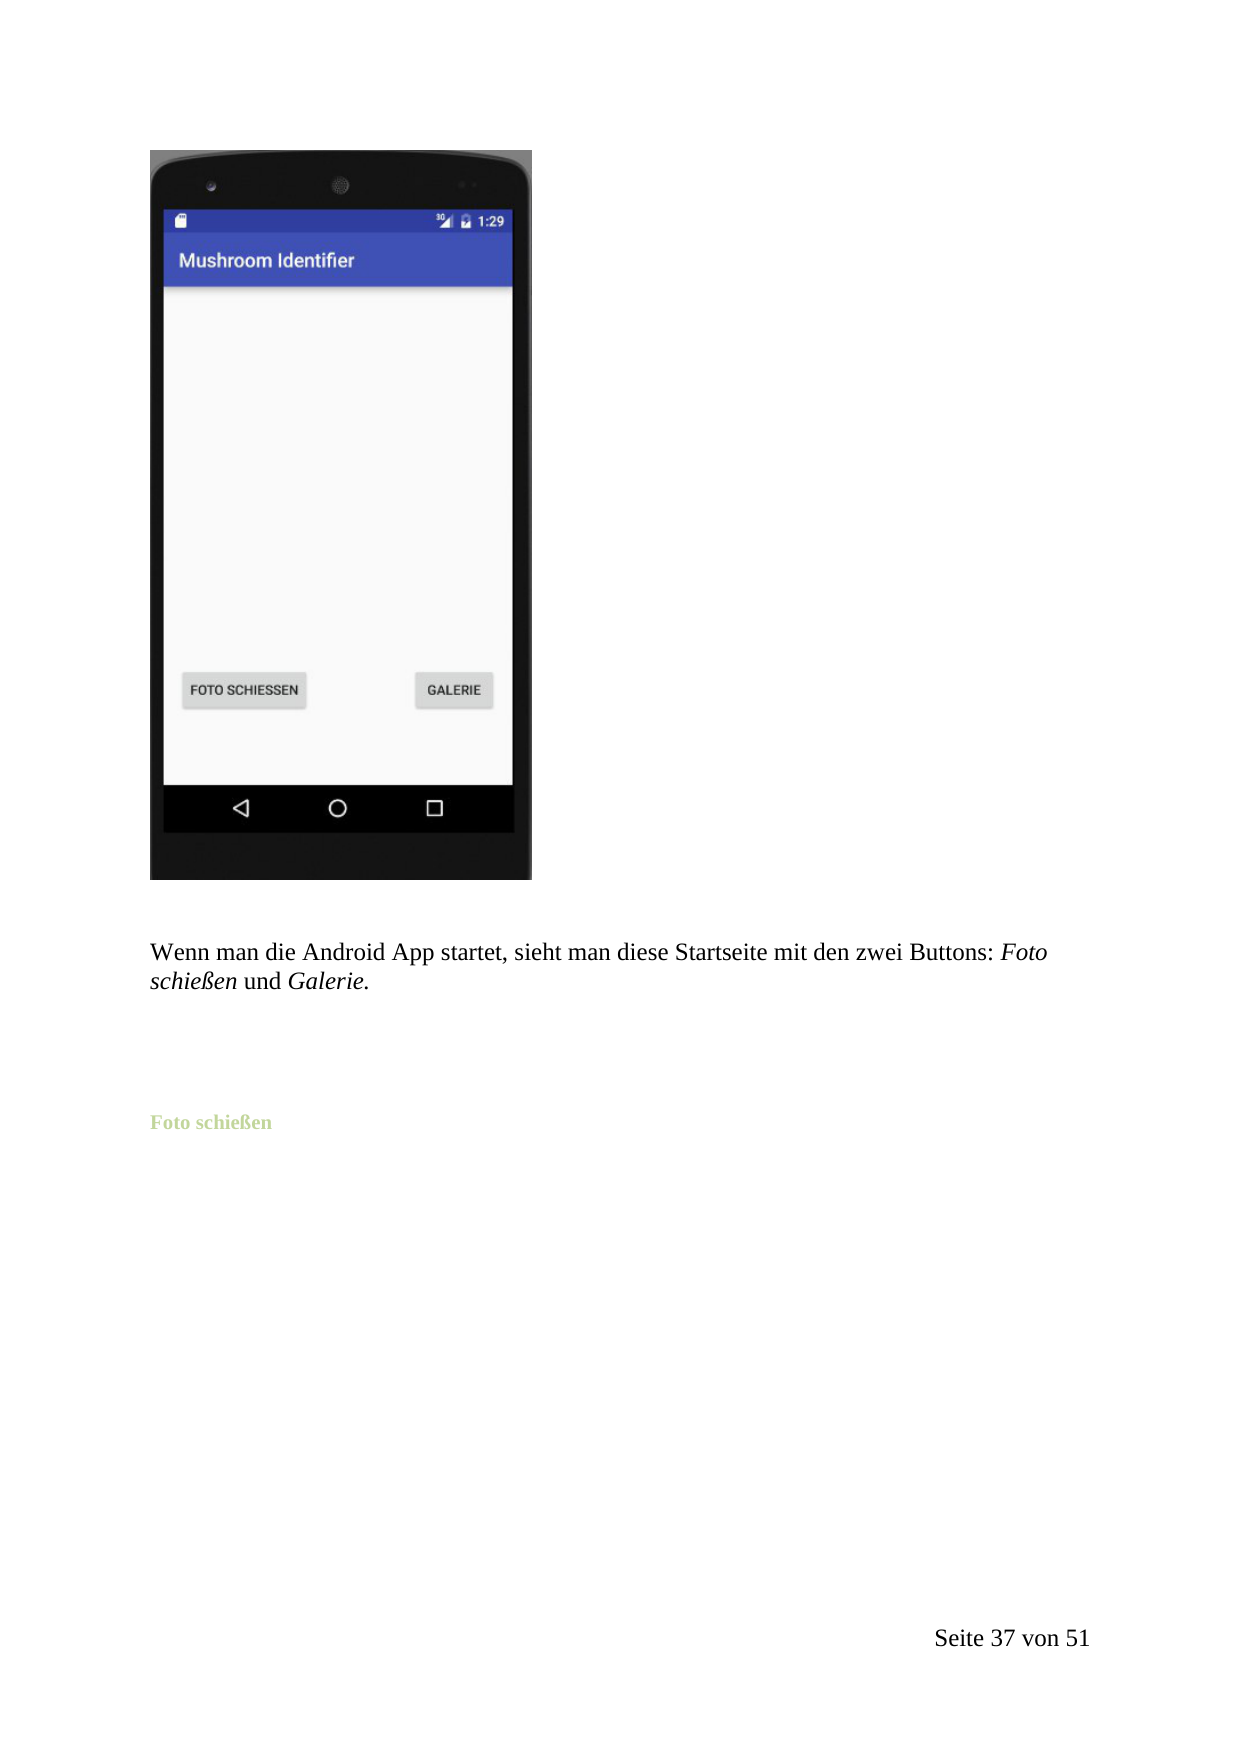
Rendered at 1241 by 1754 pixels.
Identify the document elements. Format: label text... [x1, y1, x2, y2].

picture [150, 150, 532, 880]
text Wenn man die Android App startet, sieht man diese Startseite mit den zwei Buttons: Foto schießen und Galerie. [150, 937, 1090, 995]
text Foto schießen [150, 1110, 1090, 1134]
